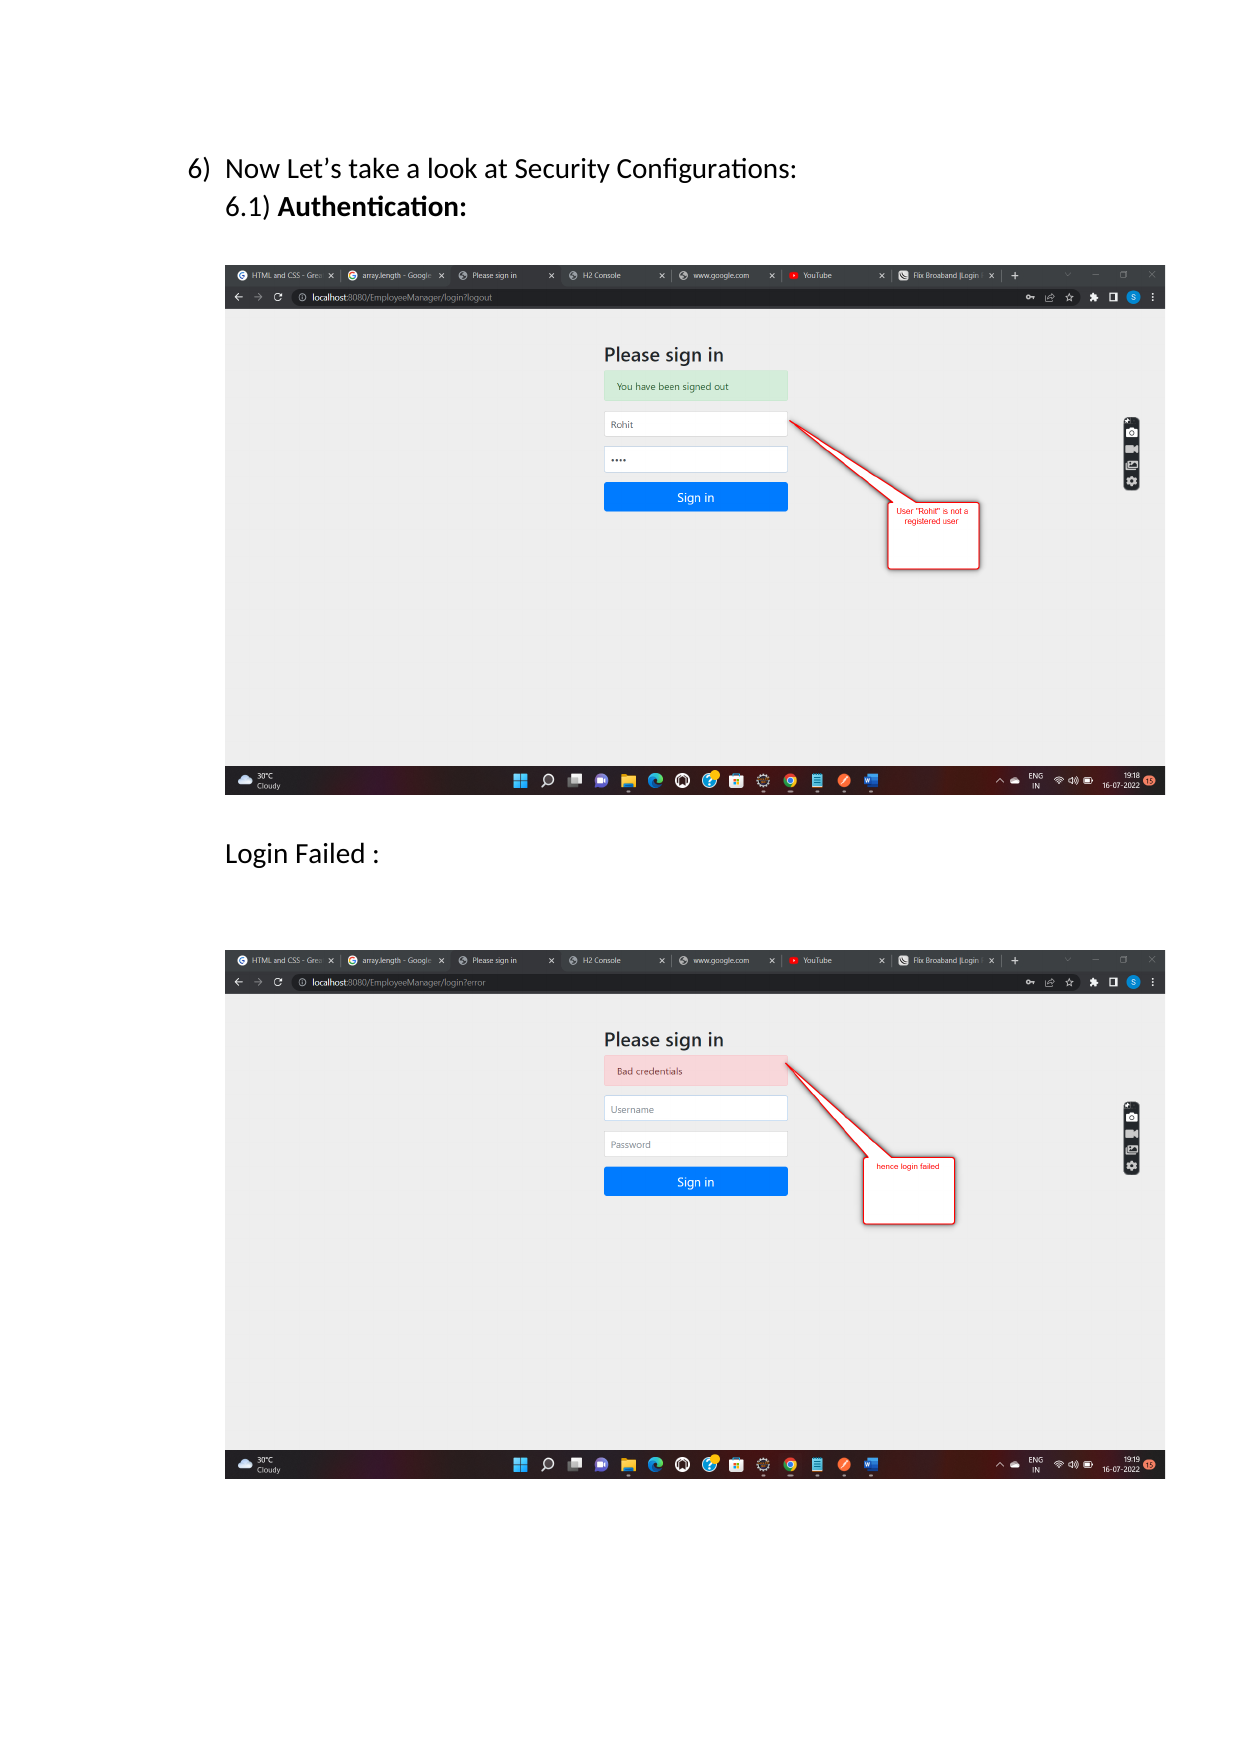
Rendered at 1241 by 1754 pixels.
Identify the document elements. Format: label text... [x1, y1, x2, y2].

picture [225, 950, 1166, 1479]
picture [225, 265, 1166, 795]
list Now Let’s take a look at Security Configurations: [187, 150, 1090, 186]
list 6.1) Authentication: [225, 188, 1090, 224]
list Login Failed : [225, 835, 1090, 870]
